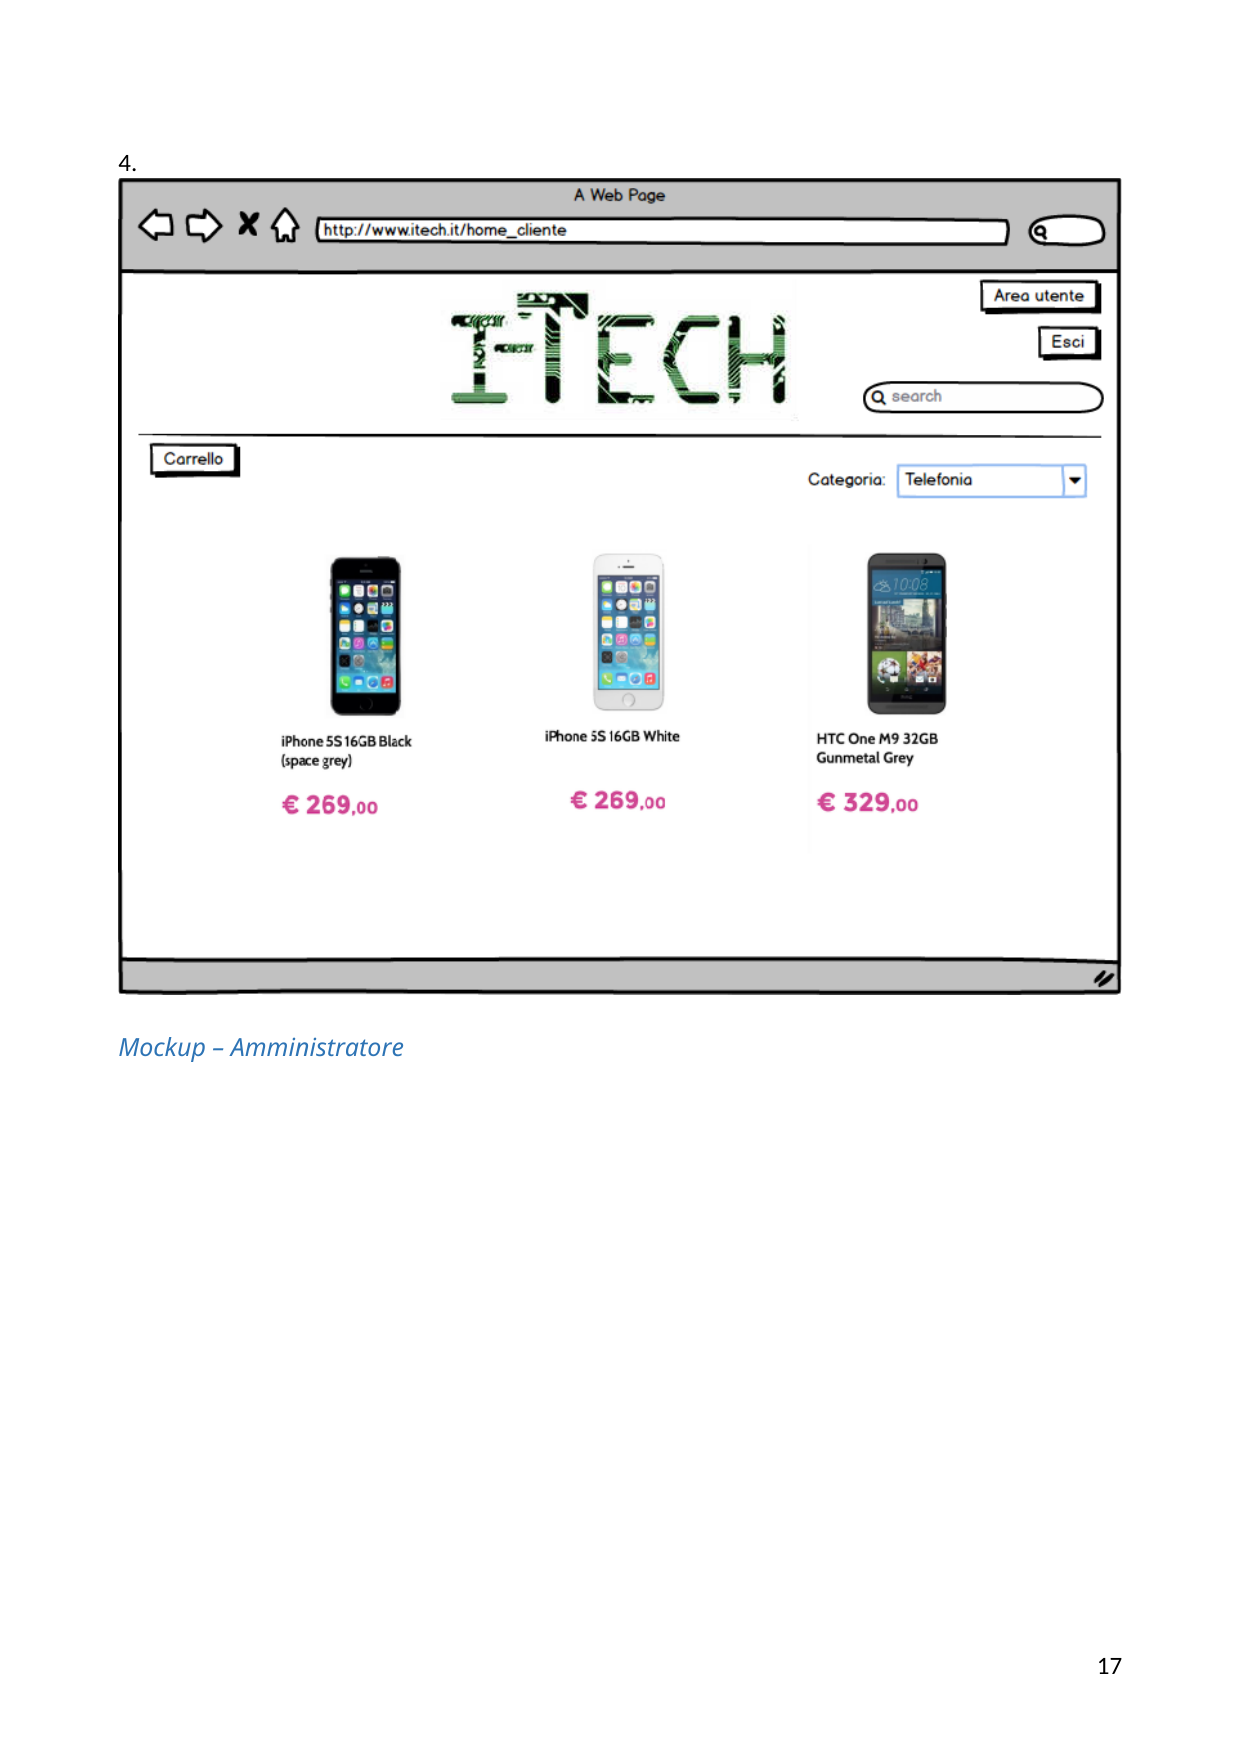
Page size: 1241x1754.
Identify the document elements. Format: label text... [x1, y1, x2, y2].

picture [118, 178, 1122, 995]
subtitle Mockup – Amministratore [118, 1029, 1122, 1064]
